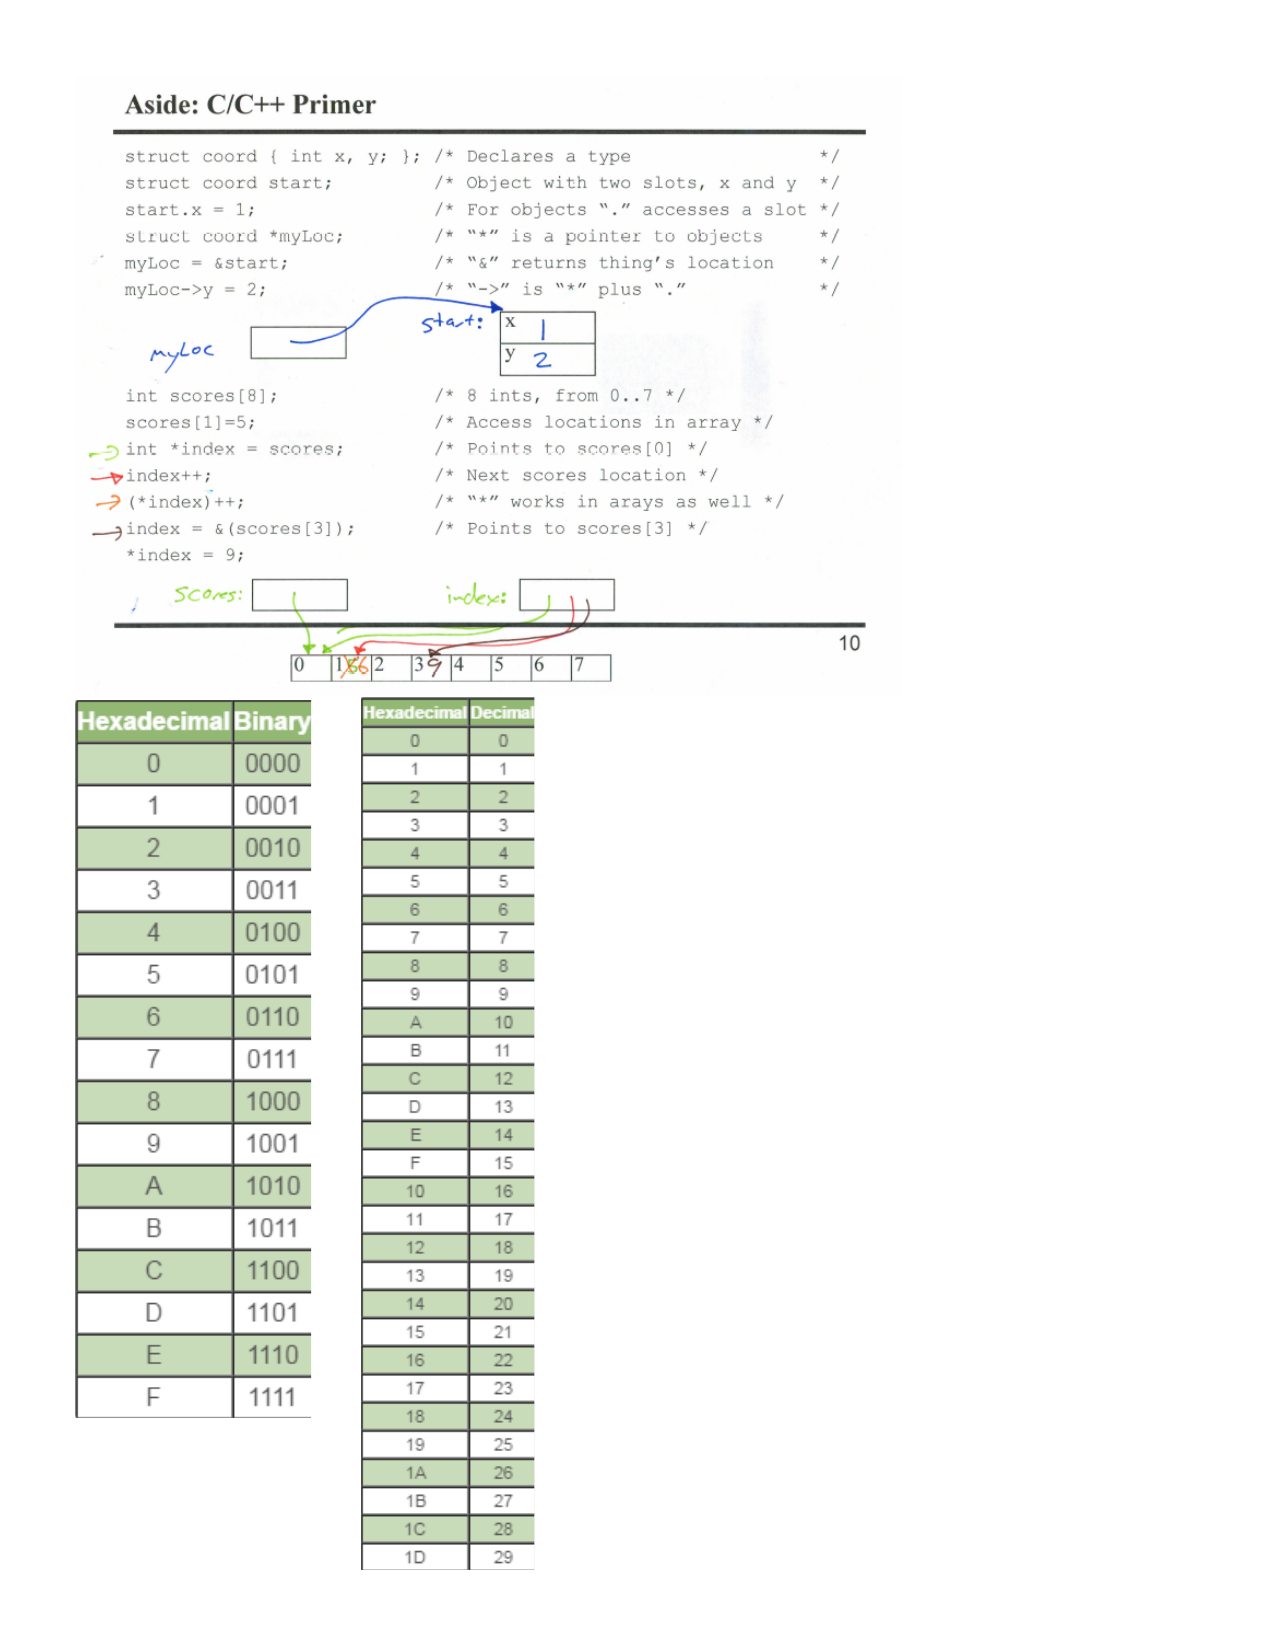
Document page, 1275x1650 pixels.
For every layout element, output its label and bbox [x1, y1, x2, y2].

picture [75, 75, 902, 696]
picture [75, 700, 312, 1418]
picture [361, 697, 535, 1570]
